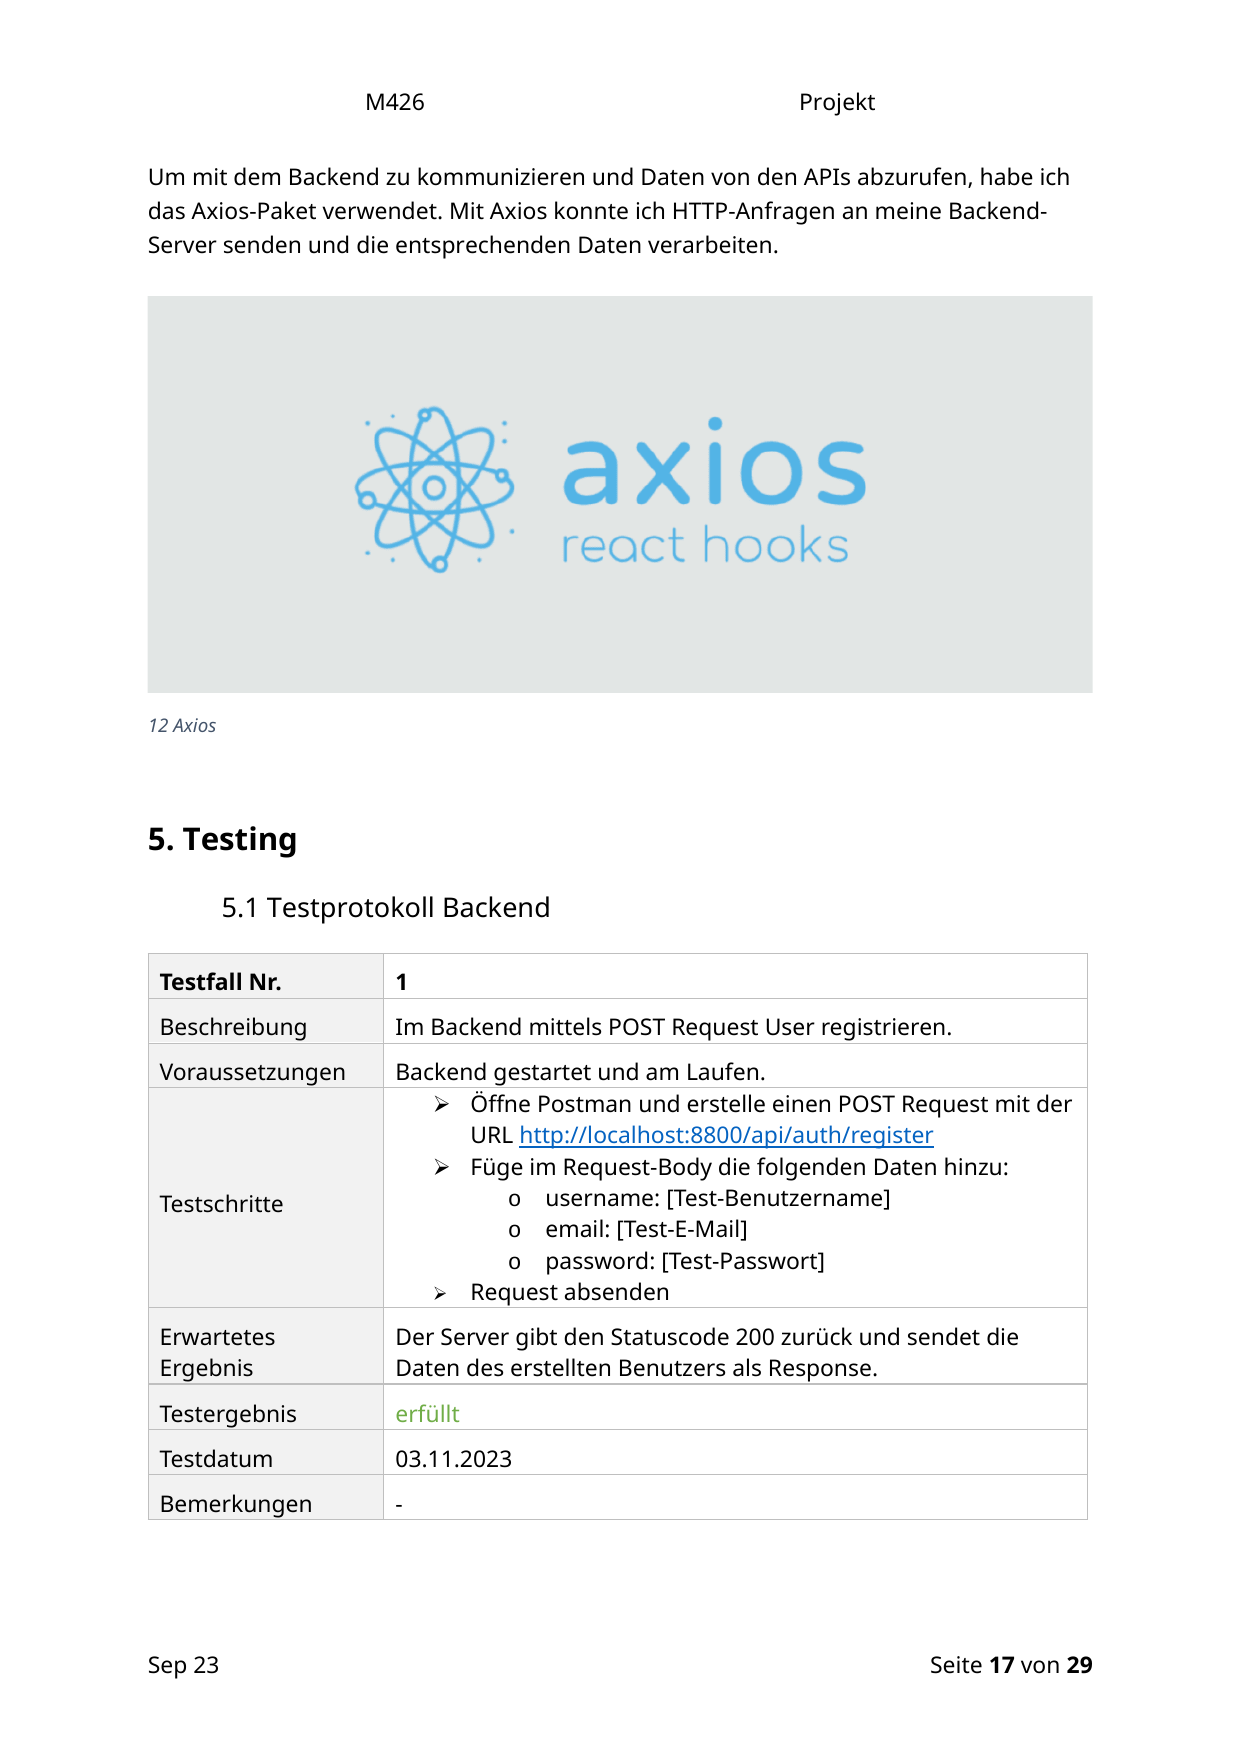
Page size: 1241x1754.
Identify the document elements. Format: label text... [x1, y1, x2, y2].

picture [147, 296, 1093, 693]
table_cell - [384, 1475, 1087, 1519]
table_cell Backend gestartet und am Laufen. [384, 1044, 1087, 1087]
table_cell Testdatum [149, 1430, 383, 1474]
table_cell Testergebnis [149, 1385, 383, 1429]
subtitle 5. Testing [148, 817, 1093, 860]
table_cell Testschritte [149, 1088, 383, 1307]
table_cell erfüllt [384, 1385, 1087, 1429]
table_header Testfall Nr. [149, 954, 383, 998]
table_cell Erwartetes Ergebnis [149, 1308, 383, 1383]
table_header 1 [384, 954, 1087, 998]
table_cell Im Backend mittels POST Request User registrieren. [384, 999, 1087, 1042]
table_cell Voraussetzungen [149, 1044, 383, 1087]
table_cell Bemerkungen [149, 1475, 383, 1519]
table_cell Öffne Postman und erstelle einen POST Request mit der URL http://localhost:8800/api/auth/register Füge im Request-Body die folgenden Daten hinzu: username: [Test-Benutzername] email: [Test-E-Mail] password: [Test-Passwort] Request absenden [384, 1088, 1087, 1307]
table_cell Beschreibung [149, 999, 383, 1042]
subtitle 5.1 Testprotokoll Backend [221, 888, 1093, 925]
table_cell 03.11.2023 [384, 1430, 1087, 1474]
text Um mit dem Backend zu kommunizieren und Daten von den APIs abzurufen, habe ich das Axios-Paket verwendet. Mit Axios konnte ich HTTP-Anfragen an meine Backend-Server senden und die entsprechenden Daten verarbeiten. [148, 161, 1093, 296]
table_cell Der Server gibt den Statuscode 200 zurück und sendet die Daten des erstellten Benutzers als Response. [384, 1308, 1087, 1383]
